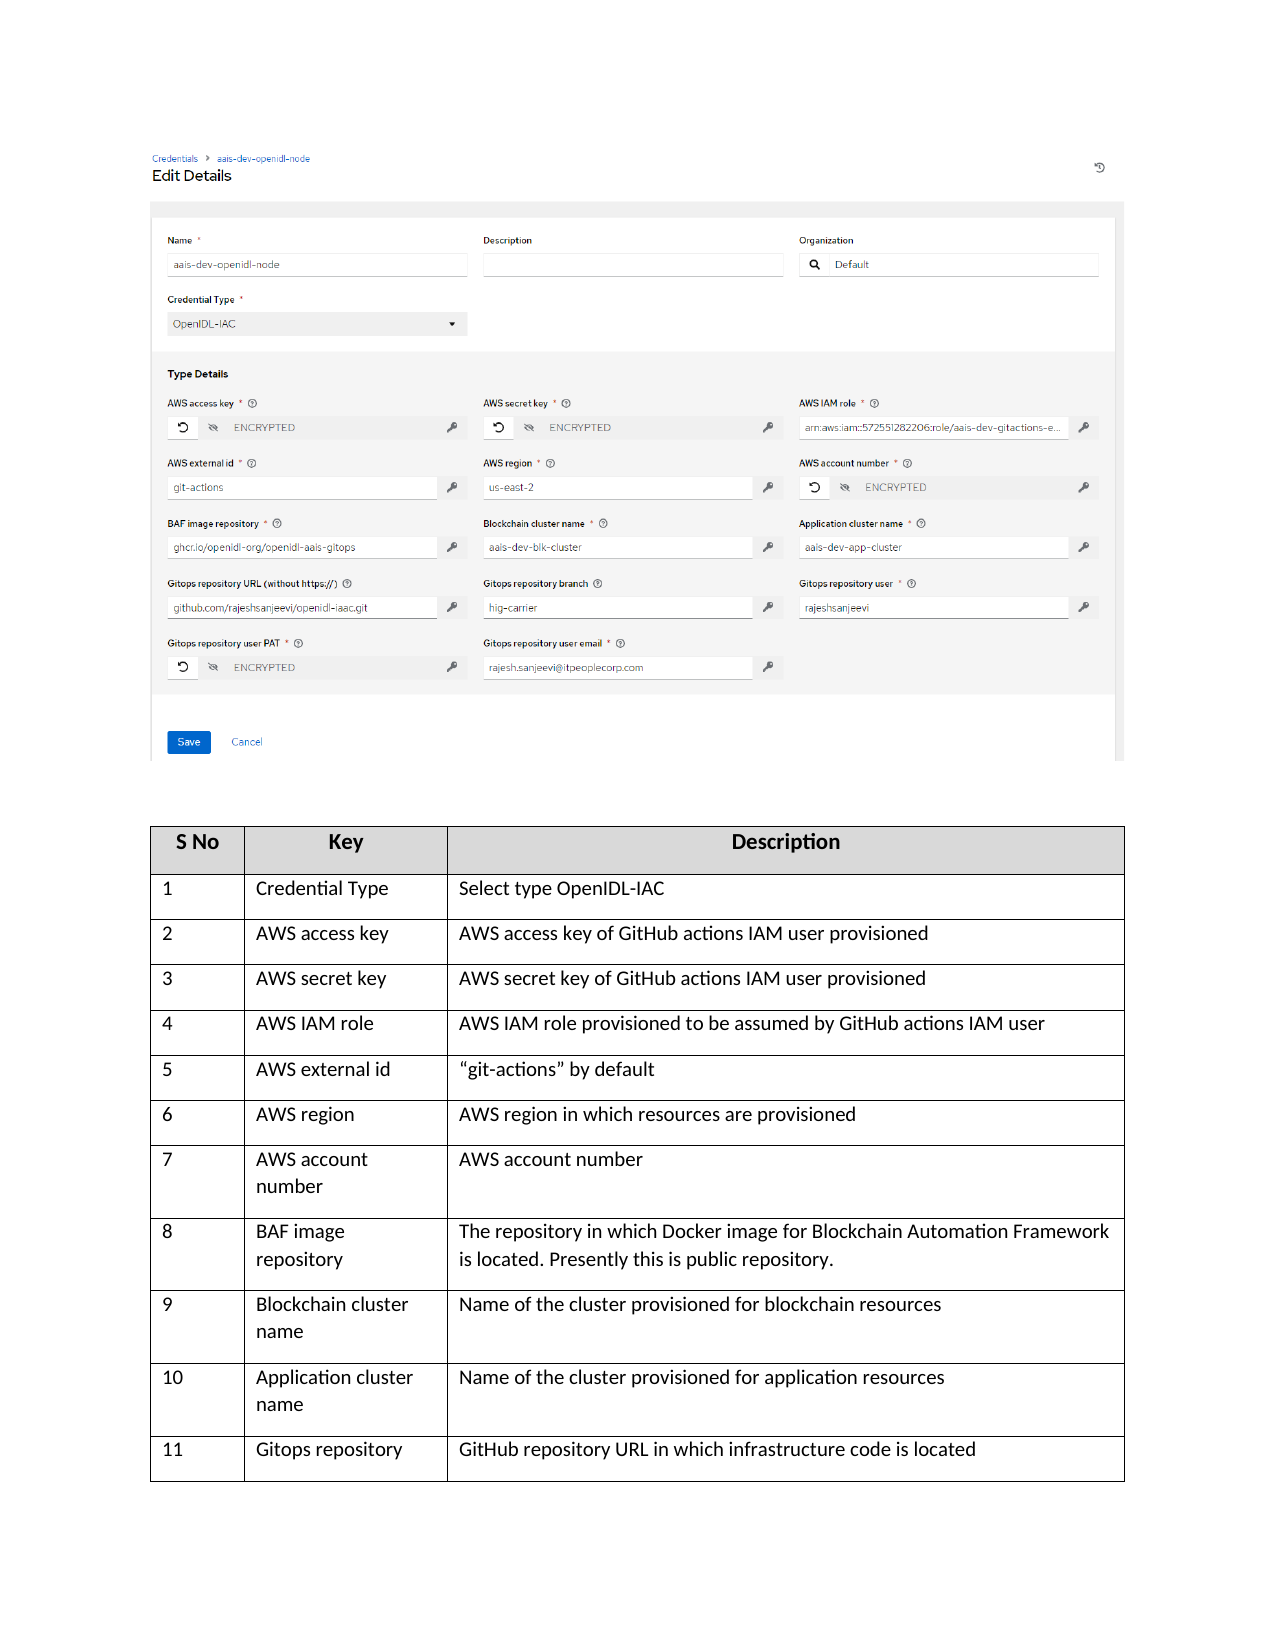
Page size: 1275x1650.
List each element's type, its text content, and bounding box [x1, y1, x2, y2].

table_header S No [151, 827, 244, 874]
table_cell AWS access key [245, 920, 447, 964]
table_cell 7 [151, 1146, 244, 1218]
table_cell Blockchain cluster name [245, 1291, 447, 1363]
table_cell BAF image repository [245, 1219, 447, 1290]
table_cell Application cluster name [245, 1364, 447, 1436]
table_cell 5 [151, 1056, 244, 1100]
table_cell AWS access key of GitHub actions IAM user provisioned [448, 920, 1124, 964]
table_cell AWS IAM role provisioned to be assumed by GitHub actions IAM user [448, 1011, 1124, 1055]
table_cell 4 [151, 1011, 244, 1055]
table_cell 8 [151, 1219, 244, 1290]
table_cell 11 [151, 1437, 244, 1481]
table_header Key [245, 827, 447, 874]
table_cell AWS secret key [245, 965, 447, 1009]
table_cell “git-actions” by default [448, 1056, 1124, 1100]
table_cell AWS secret key of GitHub actions IAM user provisioned [448, 965, 1124, 1009]
table_cell 1 [151, 875, 244, 919]
table_cell Select type OpenIDL-IAC [448, 875, 1124, 919]
table_cell 6 [151, 1101, 244, 1145]
table_cell 10 [151, 1364, 244, 1436]
table_cell Credential Type [245, 875, 447, 919]
picture [150, 150, 1125, 761]
table_cell 9 [151, 1291, 244, 1363]
table_cell AWS account number [245, 1146, 447, 1218]
table_header Description [448, 827, 1124, 874]
table_cell AWS IAM role [245, 1011, 447, 1055]
table_cell AWS region [245, 1101, 447, 1145]
table_cell 3 [151, 965, 244, 1009]
table_cell 2 [151, 920, 244, 964]
table_cell The repository in which Docker image for Blockchain Automation Framework is located. Presently this is public repository. [448, 1219, 1124, 1290]
table_cell Name of the cluster provisioned for application resources [448, 1364, 1124, 1436]
table_cell AWS account number [448, 1146, 1124, 1218]
table_cell AWS external id [245, 1056, 447, 1100]
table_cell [245, 1437, 447, 1481]
table_cell AWS region in which resources are provisioned [448, 1101, 1124, 1145]
table_cell Name of the cluster provisioned for blockchain resources [448, 1291, 1124, 1363]
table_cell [448, 1437, 1124, 1481]
